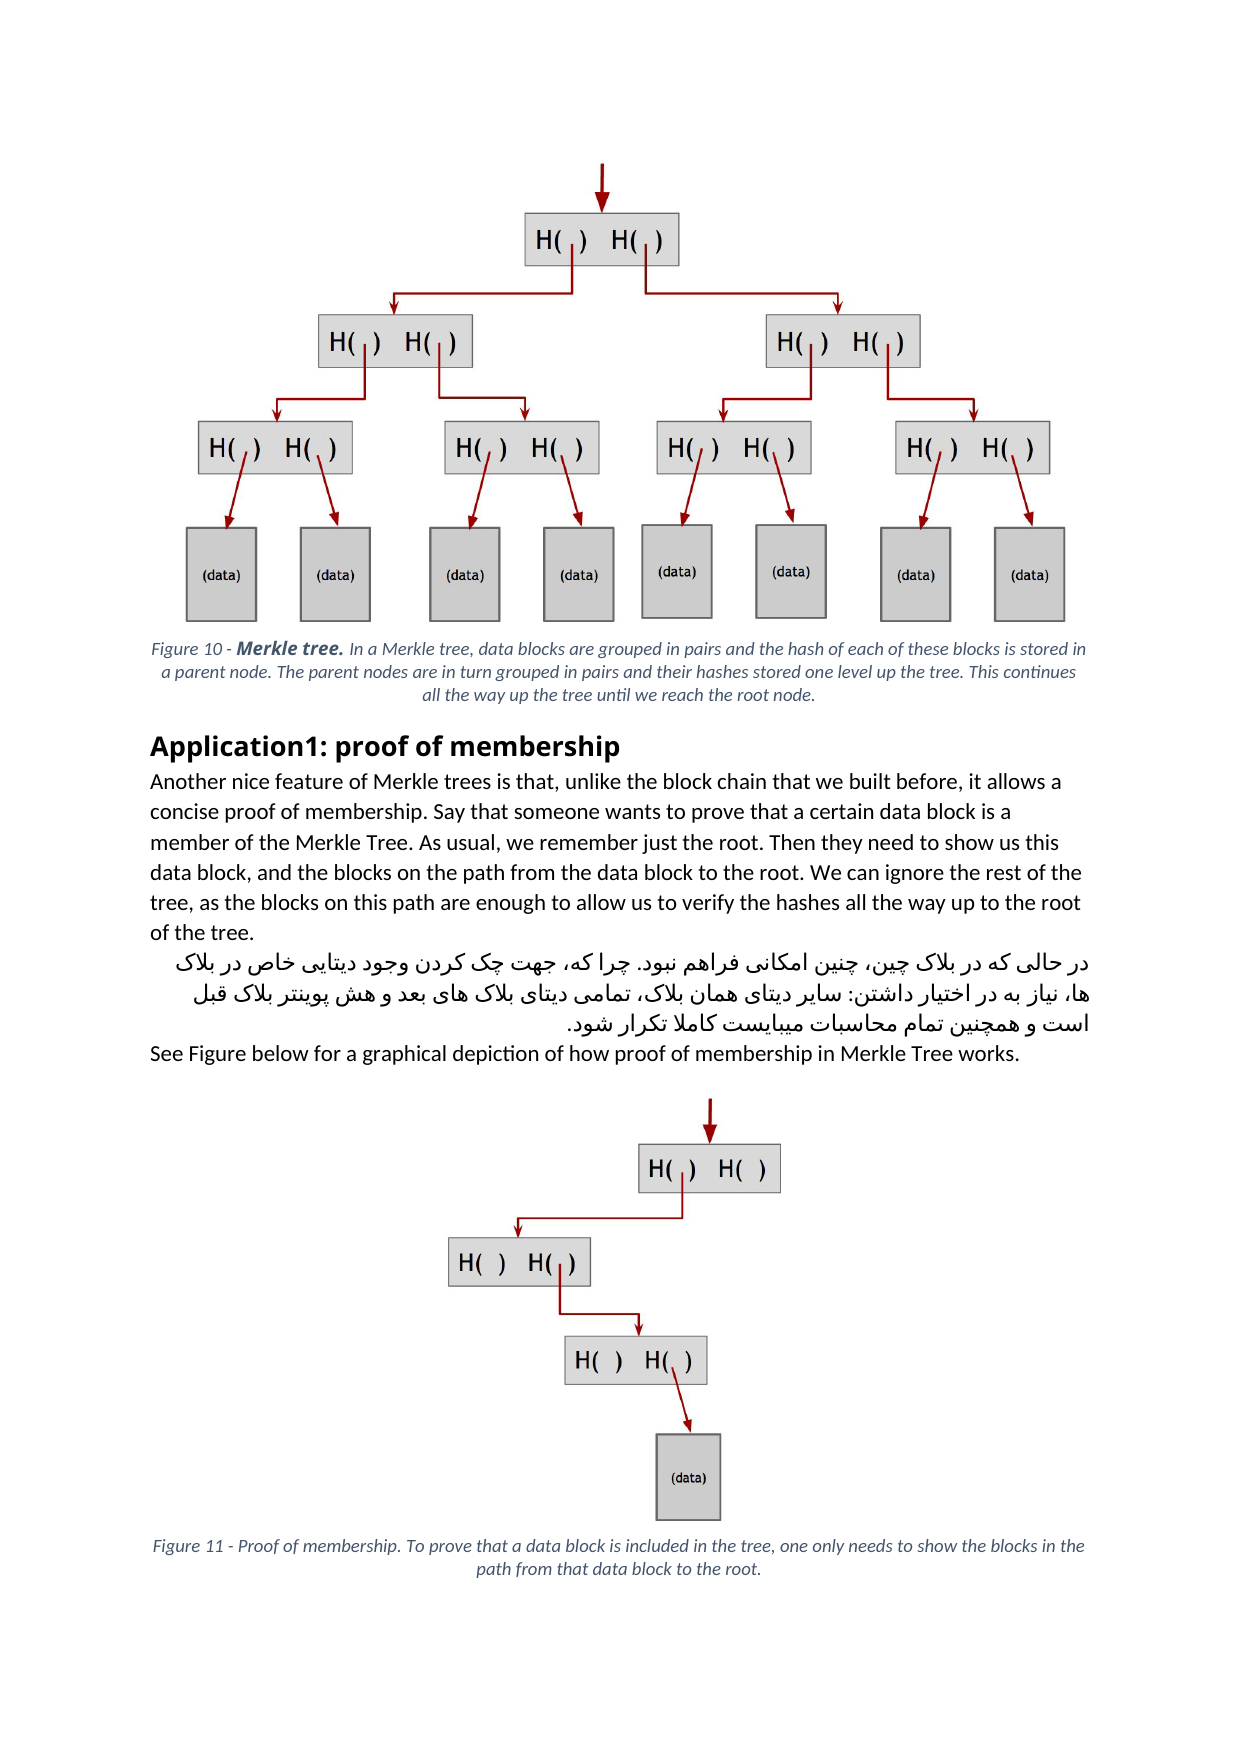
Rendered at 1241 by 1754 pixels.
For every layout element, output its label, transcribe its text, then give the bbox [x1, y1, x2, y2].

text در حالی که در بلاک چین، چنین امکانی فراهم نبود. چرا که، جهت چک کردن وجود دیتایی خاص در بلاک ها، نیاز به در اختیار داشتن: سایر دیتای همان بلاک، تمامی دیتای بلاک های بعد و هش پوینتر بلاک قبل است و همچنین تمام محاسبات میبایست کاملا تکرار شود. [150, 948, 1090, 1037]
text Another nice feature of Merkle trees is that, unlike the block chain that we built before, it allows a concise proof of membership. Say that someone wants to prove that a certain data block is a member of the Merkle Tree. As usual, we remember just the root. Then they need to show us this data block, and the blocks on the path from the data block to the root. We can ignore the rest of the tree, as the blocks on this path are enough to allow us to verify the hashes all the way up to the root of the tree. [150, 767, 1090, 946]
subtitle Application1: proof of membership [150, 727, 1090, 764]
text See Figure below for a graphical depiction of how proof of membership in Merkle Tree works. [150, 1039, 1090, 1067]
text Figure - Merkle tree. In a Merkle tree, data blocks are grouped in pairs and the hash of each of these blocks is stored in a parent node. The parent nodes are in turn grouped in pairs and their hashes stored one level up the tree. This continues all the way up the tree until we reach the root node. [150, 636, 1090, 707]
text Figure - Proof of membership. To prove that a data block is included in the tree, one only needs to show the blocks in the path from that data block to the root. [150, 1534, 1090, 1580]
